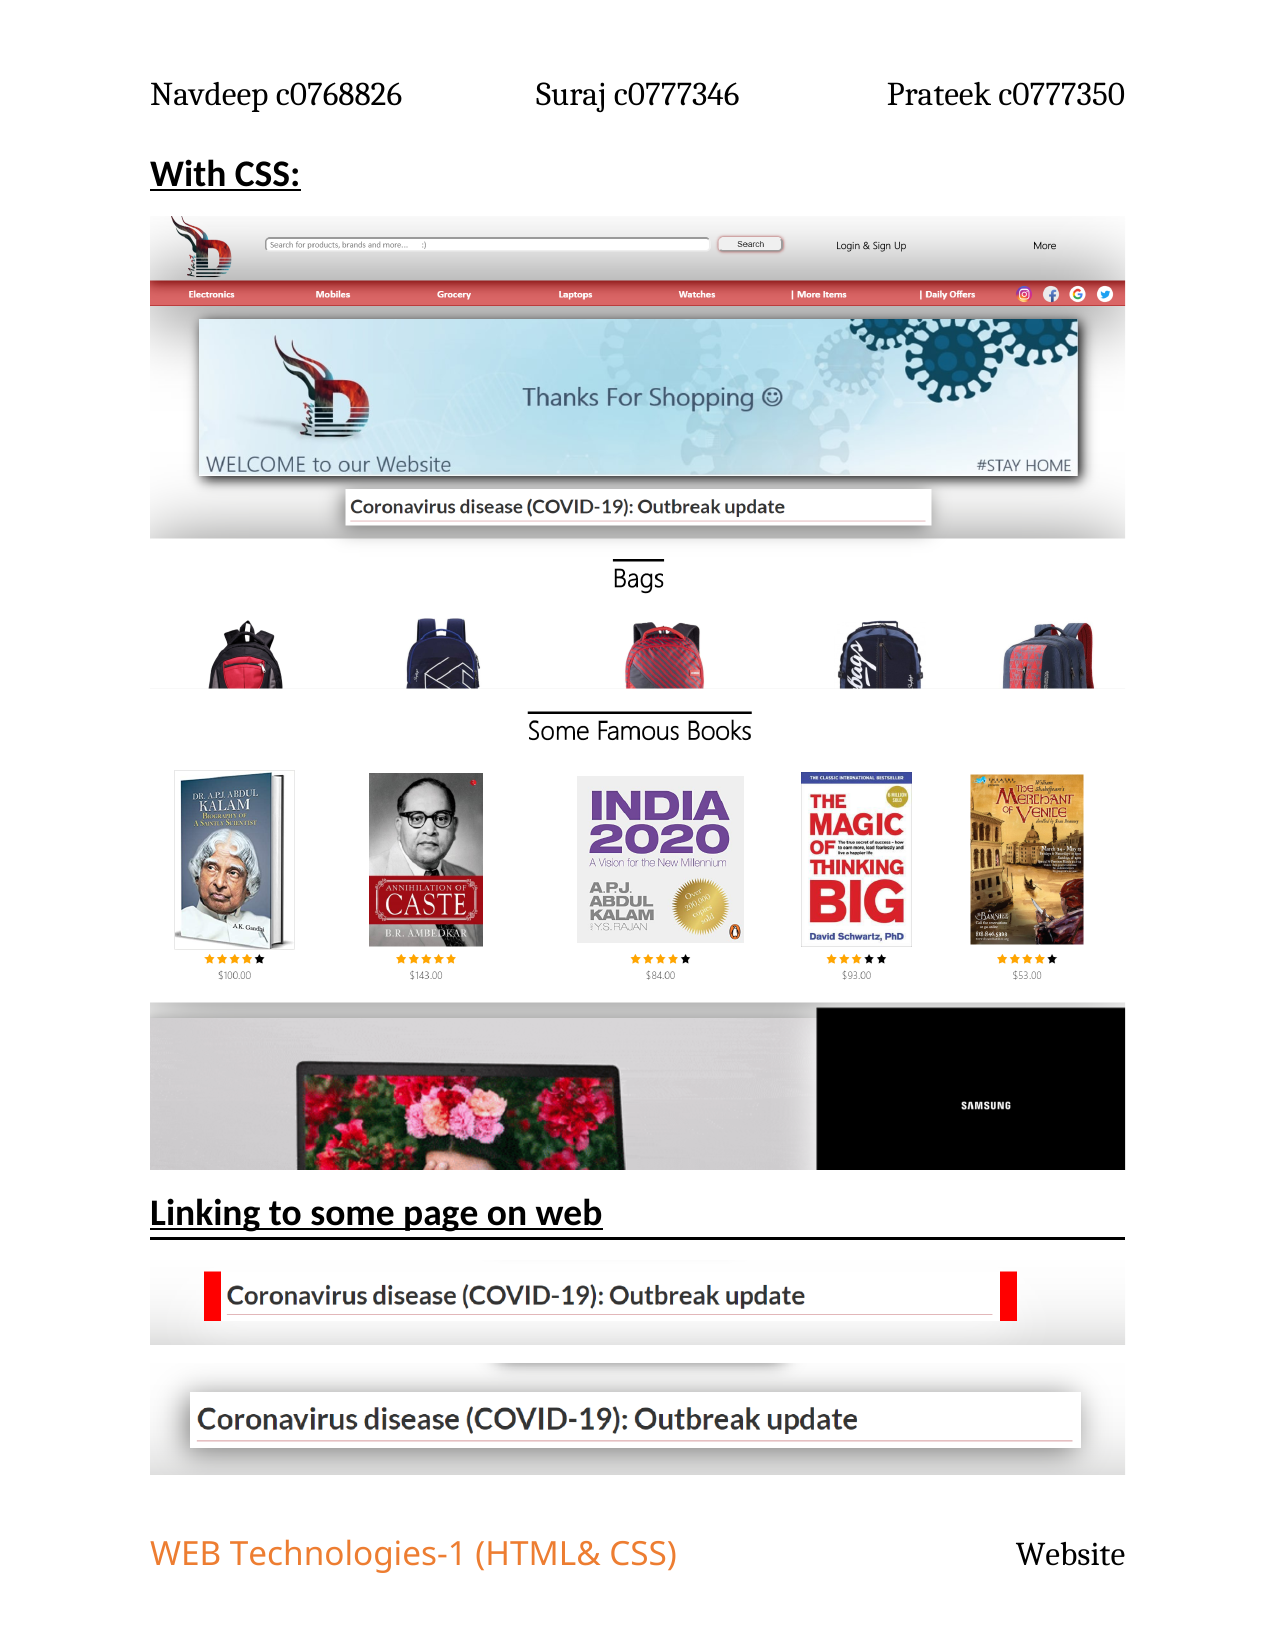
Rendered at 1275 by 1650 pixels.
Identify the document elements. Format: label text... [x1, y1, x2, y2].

picture [150, 707, 1125, 1170]
picture [150, 1260, 1125, 1345]
text Linking to some page on web [150, 1189, 1125, 1237]
text With CSS: [150, 150, 1125, 196]
picture [150, 1363, 1125, 1475]
picture [150, 216, 1125, 689]
